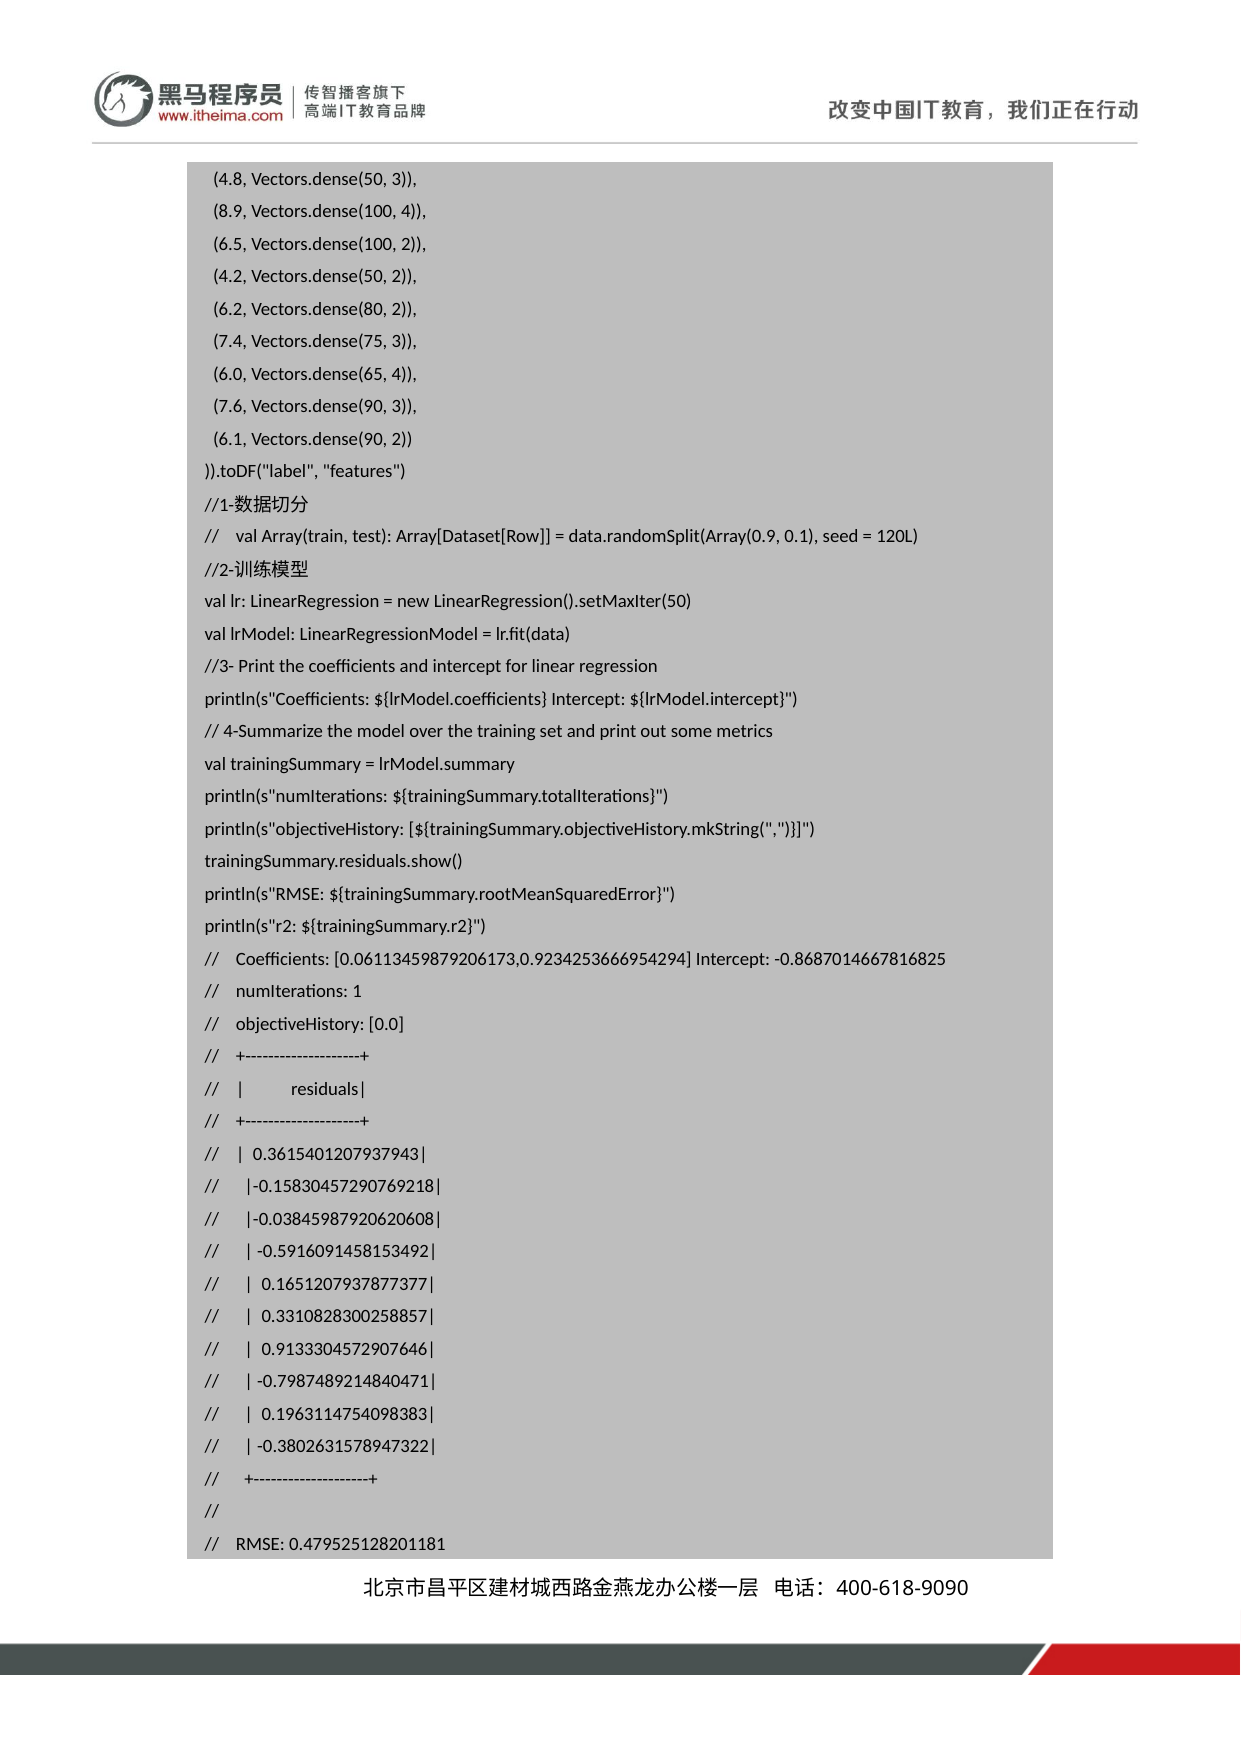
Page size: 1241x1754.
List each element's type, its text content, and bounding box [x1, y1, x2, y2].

list // | 0.1651207937877377| [187, 1267, 1053, 1299]
list val lrModel: LinearRegressionModel = lr.fit(data) [187, 617, 1053, 649]
list //3- Print the coefficients and intercept for linear regression [187, 649, 1053, 682]
list // RMSE: 0.479525128201181 [187, 1527, 1053, 1559]
list // +--------------------+ [187, 1039, 1053, 1072]
list (7.4, Vectors.dense(75, 3)), [187, 324, 1053, 357]
list println(s"numIterations: ${trainingSummary.totalIterations}") [187, 779, 1053, 812]
list // val Array(train, test): Array[Dataset[Row]] = data.randomSplit(Array(0.9, 0.1), seed = 120L) [187, 519, 1053, 552]
list (6.0, Vectors.dense(65, 4)), [187, 357, 1053, 389]
list )).toDF("label", "features") [187, 454, 1053, 487]
list println(s"RMSE: ${trainingSummary.rootMeanSquaredError}") [187, 877, 1053, 909]
list // | 0.3310828300258857| [187, 1299, 1053, 1332]
list // 4-Summarize the model over the training set and print out some metrics [187, 714, 1053, 747]
list (4.8, Vectors.dense(50, 3)), [187, 162, 1053, 194]
list // | residuals| [187, 1072, 1053, 1104]
list (6.1, Vectors.dense(90, 2)) [187, 422, 1053, 454]
list // +--------------------+ [187, 1104, 1053, 1137]
list println(s"Coefficients: ${lrModel.coefficients} Intercept: ${lrModel.intercept}") [187, 682, 1053, 714]
list // numIterations: 1 [187, 974, 1053, 1007]
list val lr: LinearRegression = new LinearRegression().setMaxIter(50) [187, 584, 1053, 617]
list // Coefficients: [0.06113459879206173,0.9234253666954294] Intercept: -0.8687014667816825 [187, 942, 1053, 974]
list // | 0.3615401207937943| [187, 1137, 1053, 1169]
list // |-0.03845987920620608| [187, 1202, 1053, 1234]
list (7.6, Vectors.dense(90, 3)), [187, 389, 1053, 422]
picture [0, 1, 1241, 151]
list // | -0.7987489214840471| [187, 1364, 1053, 1397]
list println(s"objectiveHistory: [${trainingSummary.objectiveHistory.mkString(",")}]") [187, 812, 1053, 844]
list // | -0.5916091458153492| [187, 1234, 1053, 1267]
list (4.2, Vectors.dense(50, 2)), [187, 259, 1053, 292]
list // | 0.1963114754098383| [187, 1397, 1053, 1429]
list (6.2, Vectors.dense(80, 2)), [187, 292, 1053, 324]
list trainingSummary.residuals.show() [187, 844, 1053, 877]
list val trainingSummary = lrModel.summary [187, 747, 1053, 779]
list // |-0.15830457290769218| [187, 1169, 1053, 1202]
list //2-训练模型 [187, 552, 1053, 584]
list // objectiveHistory: [0.0] [187, 1007, 1053, 1039]
list //1-数据切分 [187, 487, 1053, 519]
list // | 0.9133304572907646| [187, 1332, 1053, 1364]
list (6.5, Vectors.dense(100, 2)), [187, 227, 1053, 259]
list // +--------------------+ [187, 1462, 1053, 1494]
picture [0, 1551, 1241, 1675]
list println(s"r2: ${trainingSummary.r2}") [187, 909, 1053, 942]
list // [187, 1494, 1053, 1527]
list (8.9, Vectors.dense(100, 4)), [187, 194, 1053, 227]
list // | -0.3802631578947322| [187, 1429, 1053, 1462]
